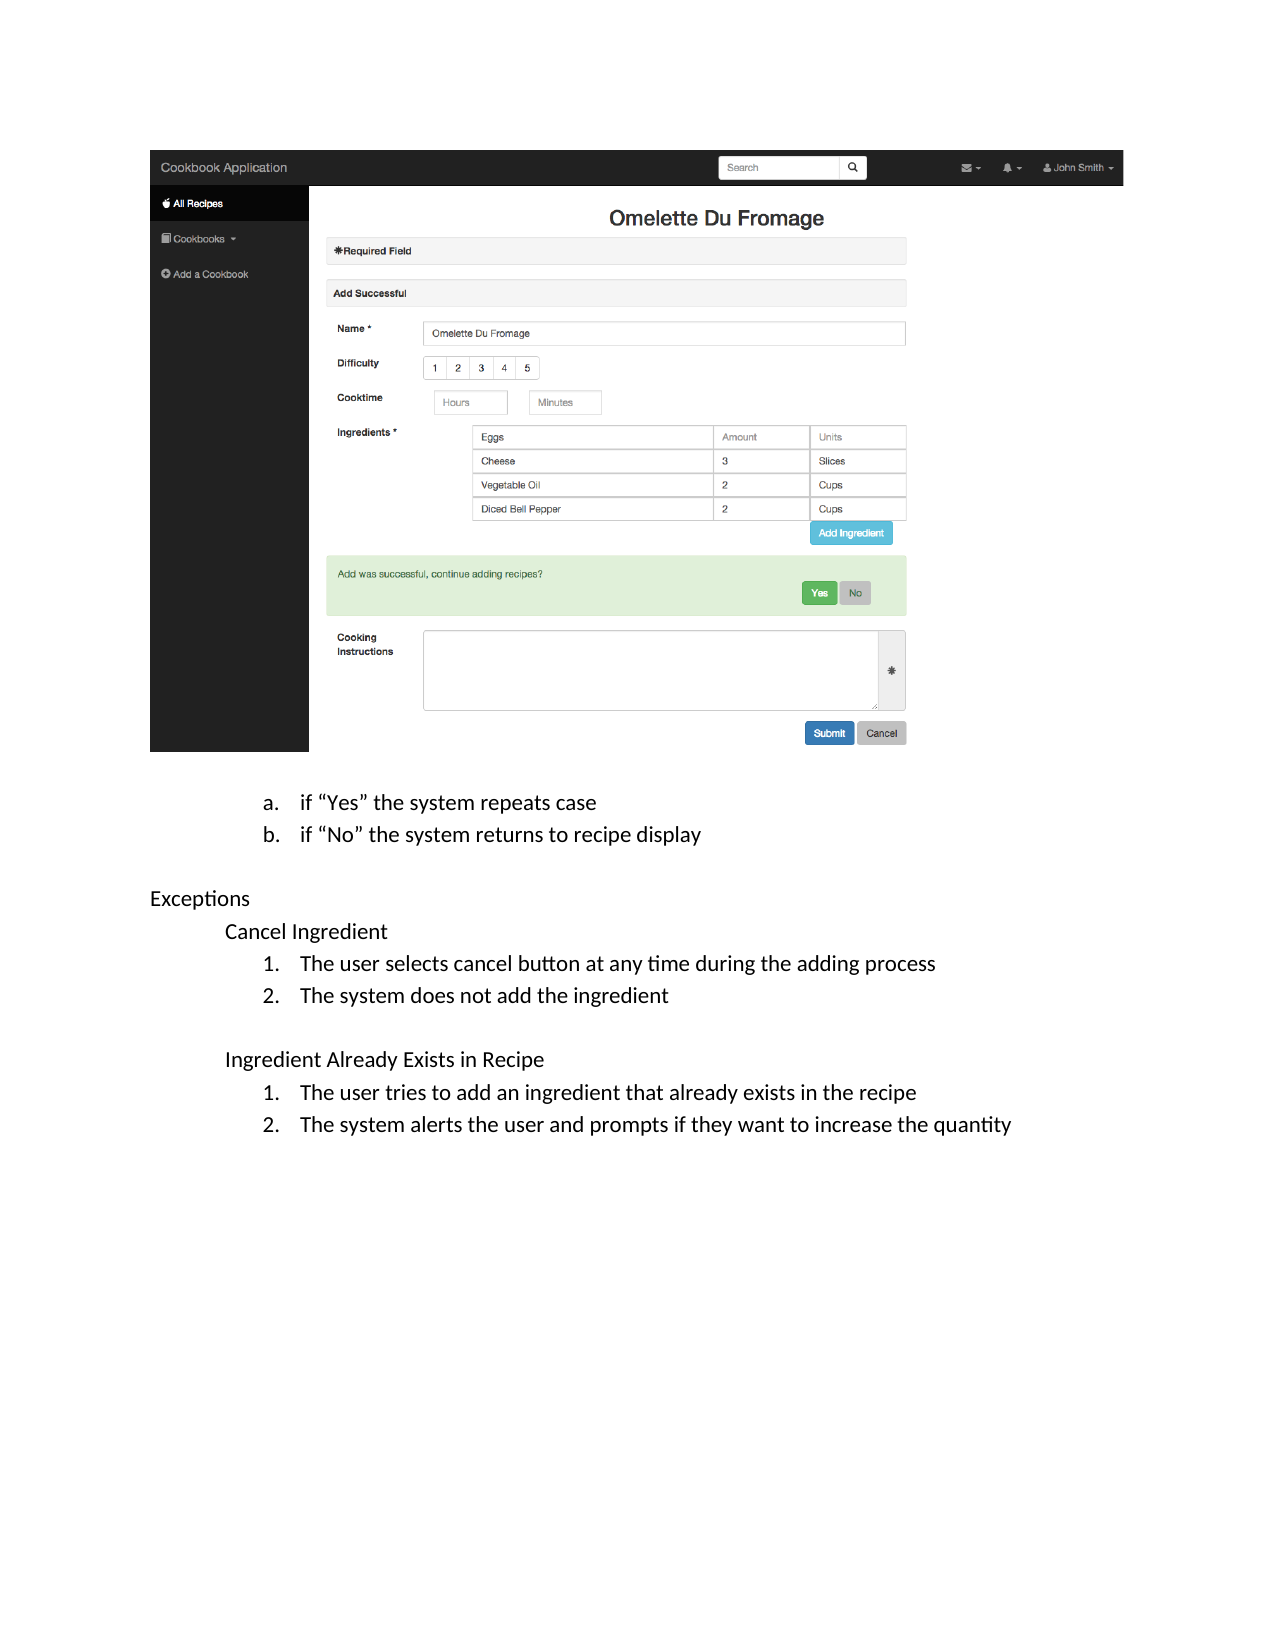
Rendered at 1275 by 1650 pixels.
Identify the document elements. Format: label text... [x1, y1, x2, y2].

list The system does not add the ingredient [262, 981, 1125, 1009]
list The system alerts the user and prompts if they want to increase the quantity [262, 1110, 1125, 1138]
list The user tries to add an ingredient that already exists in the recipe [262, 1078, 1125, 1106]
text Cancel Ingredient [150, 917, 1125, 945]
list if “Yes” the system repeats case [263, 788, 1125, 816]
list if “No” the system returns to recipe display [263, 820, 1125, 848]
text Exceptions [150, 884, 1125, 913]
text Ingredient Already Exists in Recipe [150, 1046, 1125, 1073]
picture [150, 150, 1124, 752]
list The user selects cancel button at any time during the adding process [262, 949, 1125, 977]
